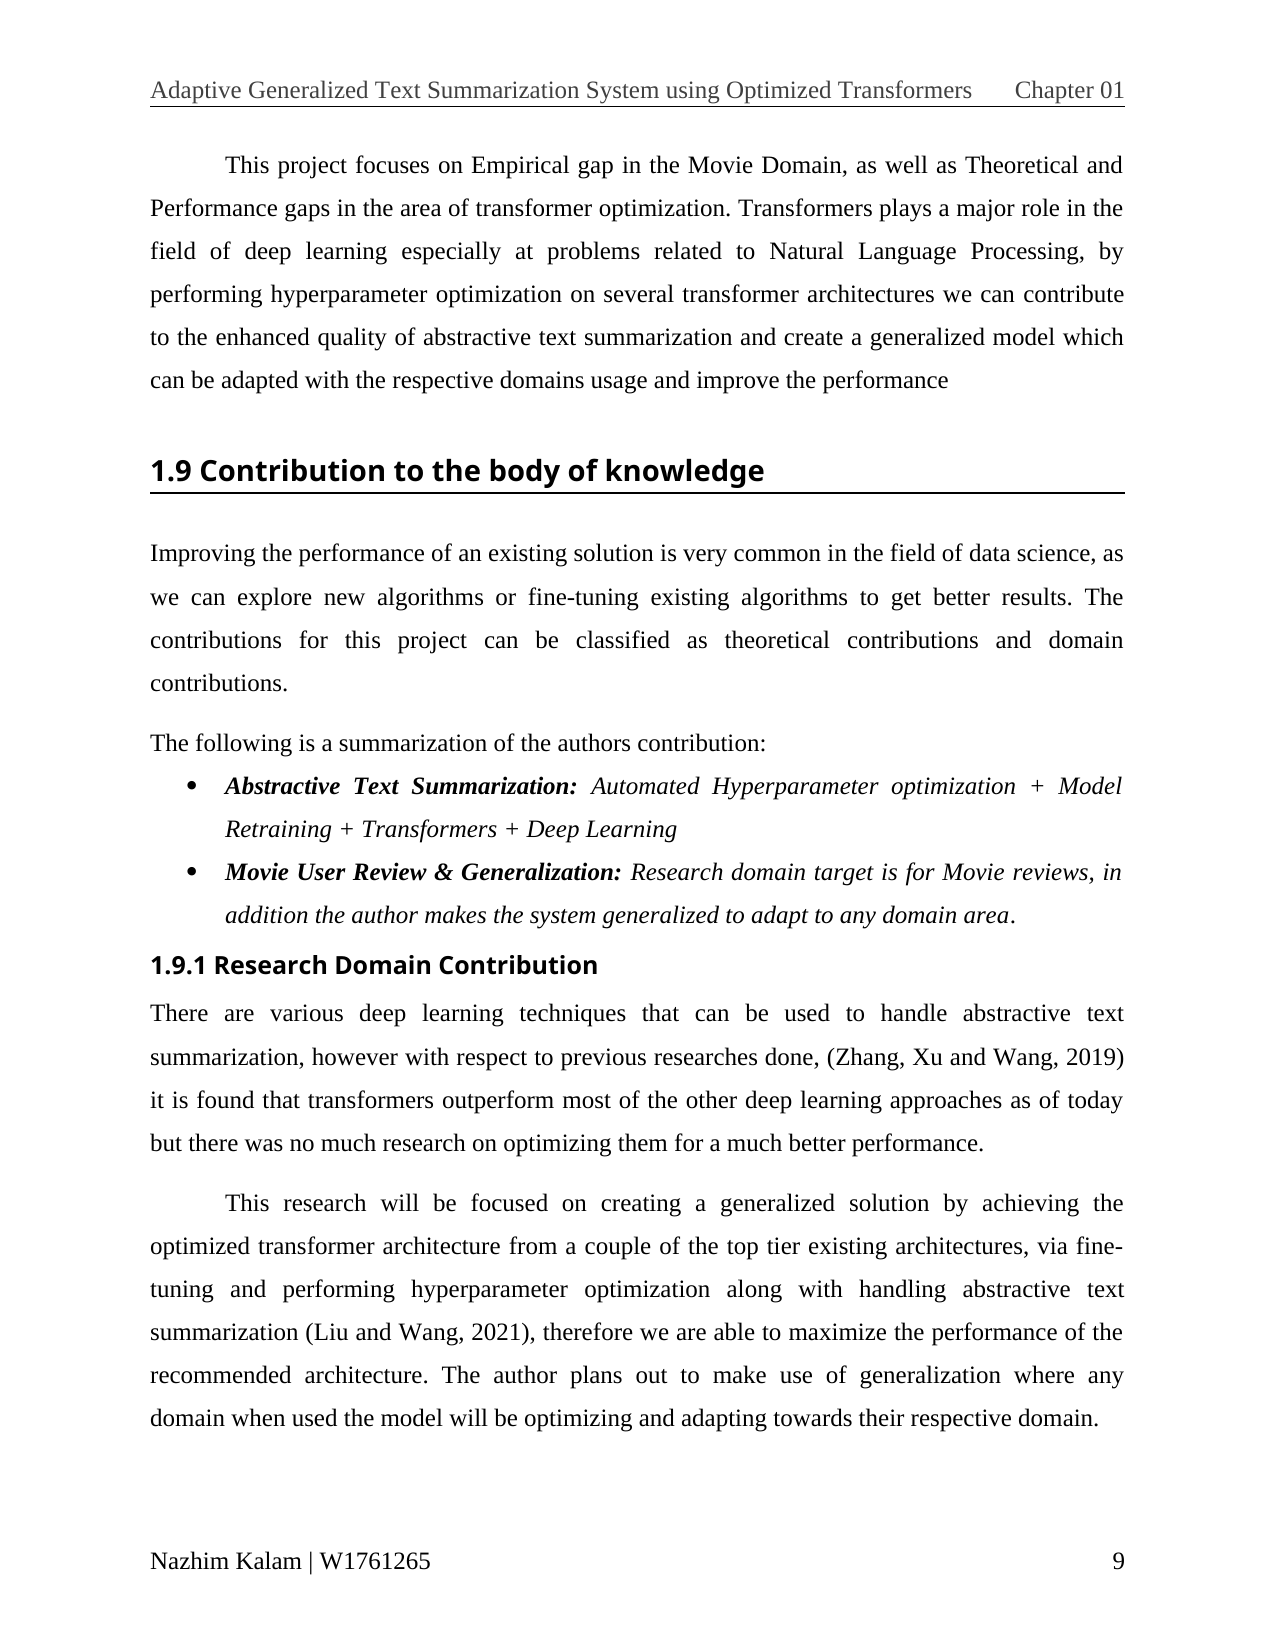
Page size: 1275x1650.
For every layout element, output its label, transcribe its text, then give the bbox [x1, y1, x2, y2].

subtitle 1.9.1 Research Domain Contribution [150, 947, 1125, 982]
text This research will be focused on creating a generalized solution by achieving the optimized transformer architecture from a couple of the top tier existing architectures, via fine-tuning and performing hyperparameter optimization along with handling abstractive text summarization (Liu and Wang, 2021), therefore we are able to maximize the performance of the recommended architecture. The author plans out to make use of generalization where any domain when used the model will be optimizing and adapting towards their respective domain. [150, 1188, 1125, 1432]
text Improving the performance of an existing solution is very common in the field of data science, as we can explore new algorithms or fine-tuning existing algorithms to get better results. The contributions for this project can be classified as theoretical contributions and domain contributions. [150, 538, 1125, 697]
text The following is a summarization of the authors contribution: [150, 728, 1125, 756]
text There are various deep learning techniques that can be used to handle abstractive text summarization, however with respect to previous researches done, (Zhang, Xu and Wang, 2019) it is found that transformers outperform most of the other deep learning approaches as of today but there was no much research on optimizing them for a much better performance. [150, 998, 1125, 1157]
subtitle 1.9 Contribution to the body of knowledge [150, 450, 1125, 492]
list Abstractive Text Summarization: Automated Hyperparameter optimization + Model Retraining + Transformers + Deep Learning [187, 771, 1125, 843]
text This project focuses on Empirical gap in the Movie Domain, as well as Theoretical and Performance gaps in the area of transformer optimization. Transformers plays a major role in the field of deep learning especially at problems related to Natural Language Processing, by performing hyperparameter optimization on several transformer architectures we can contribute to the enhanced quality of abstractive text summarization and create a generalized model which can be adapted with the respective domains usage and improve the performance [150, 150, 1125, 394]
list Movie User Review & Generalization: Research domain target is for Movie reviews, in addition the author makes the system generalized to adapt to any domain area. [187, 857, 1125, 929]
